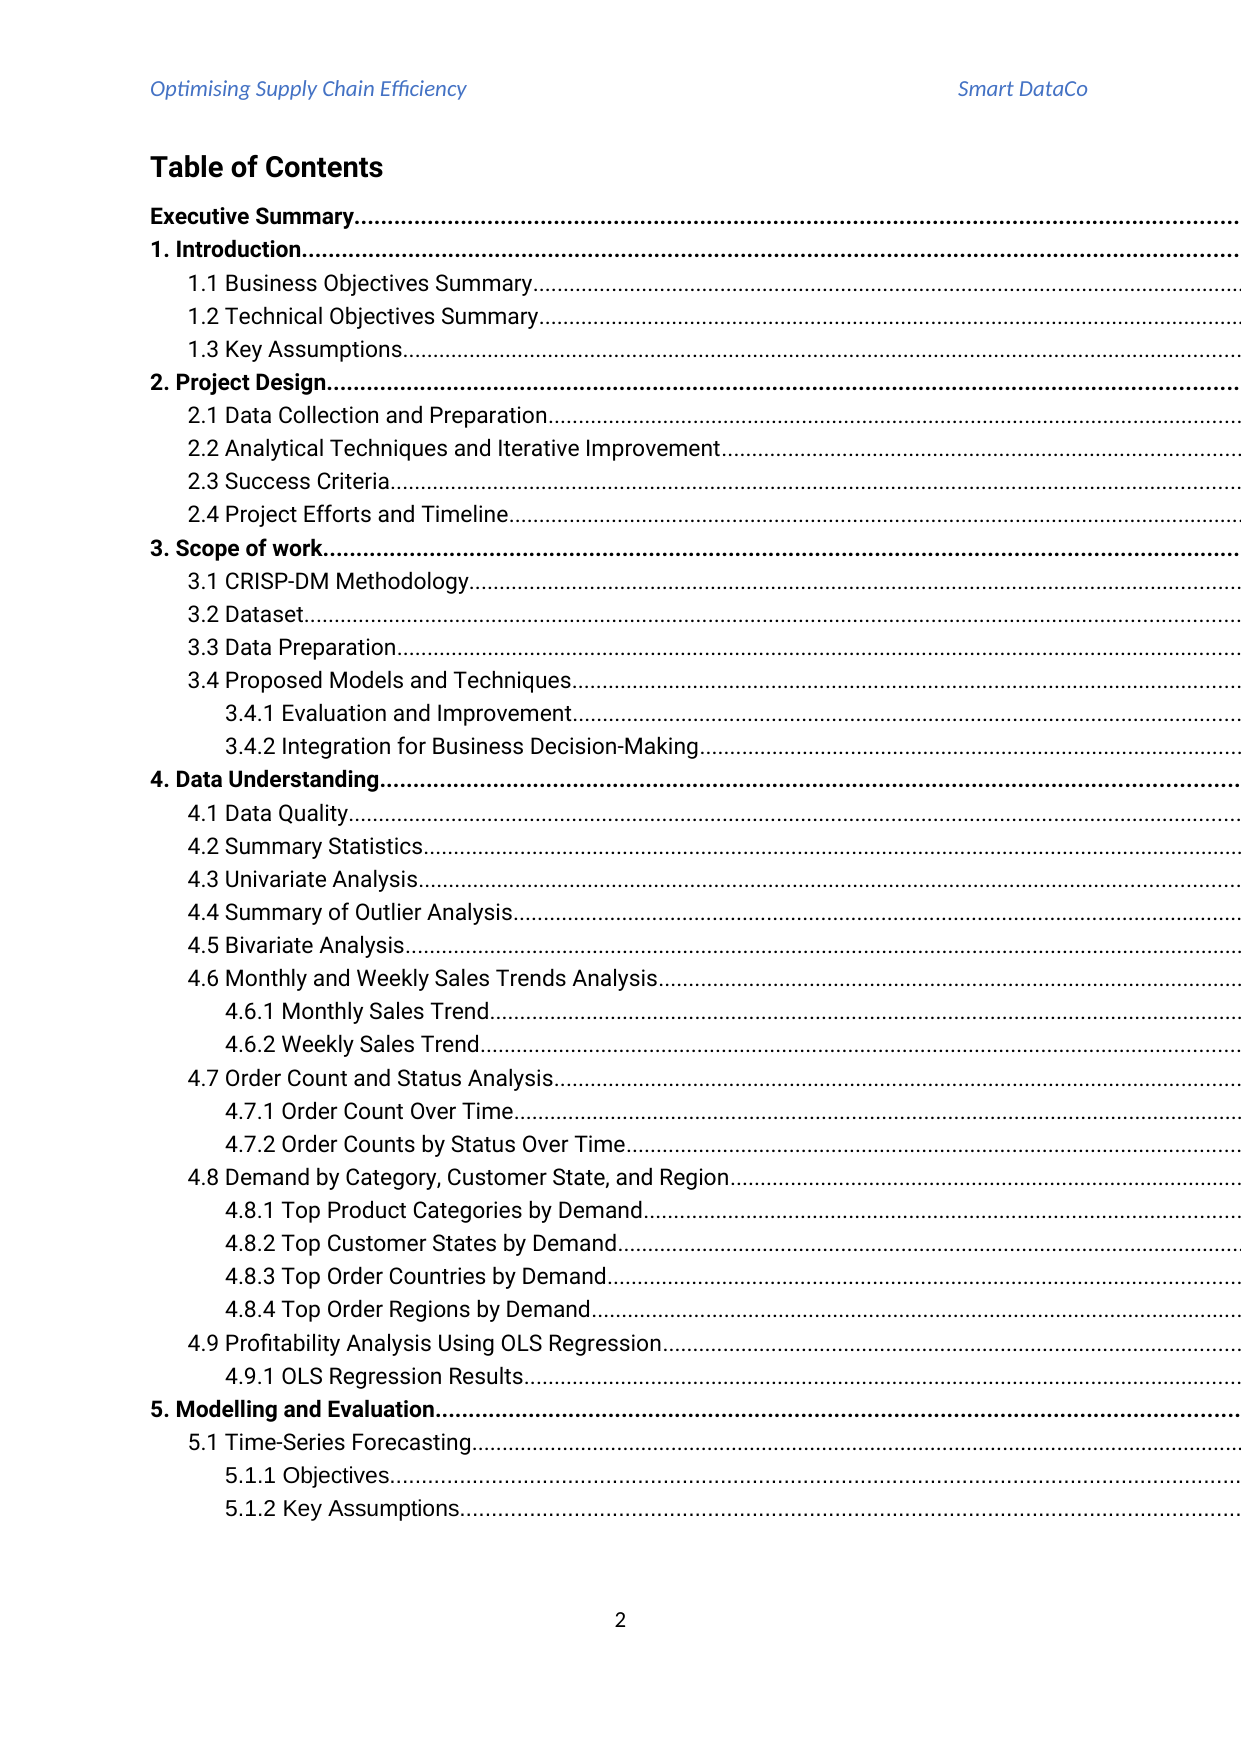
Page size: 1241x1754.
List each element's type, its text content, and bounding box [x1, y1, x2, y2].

text Table of Contents [150, 150, 1090, 184]
